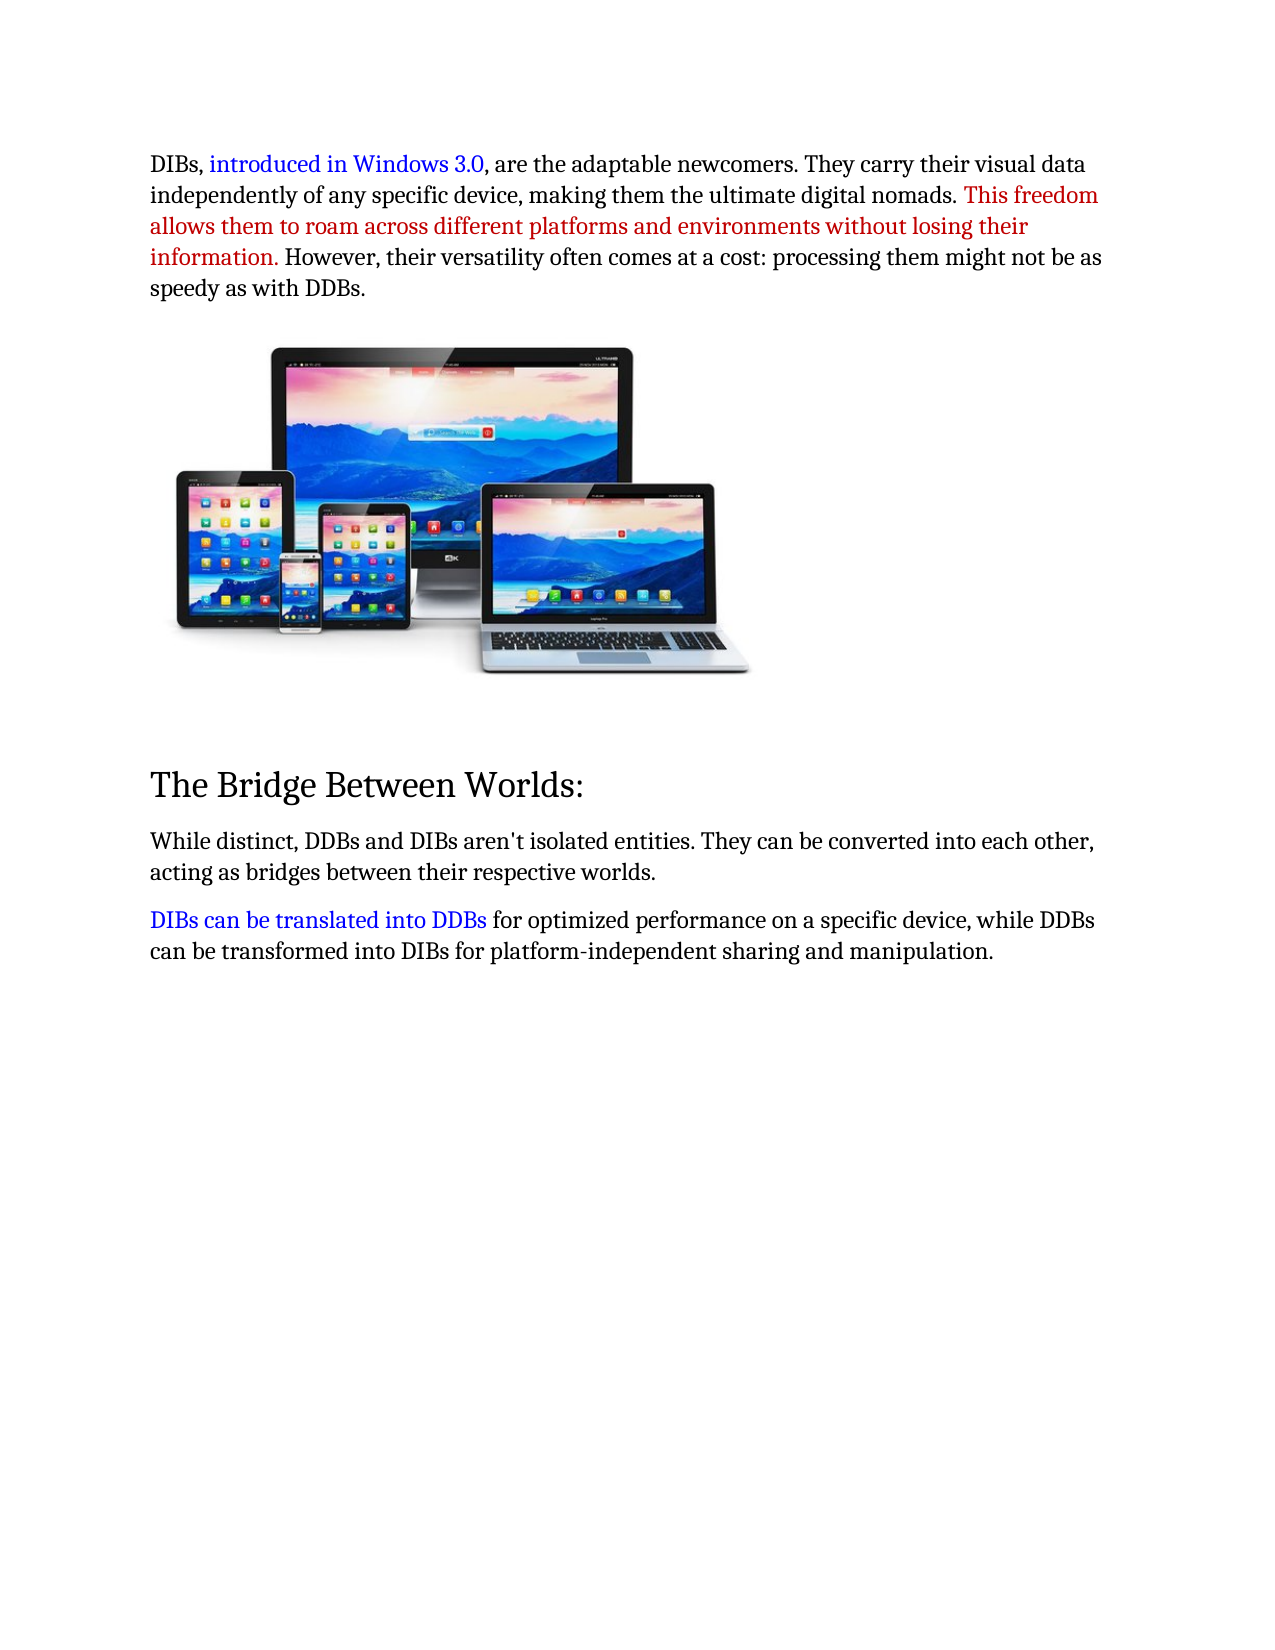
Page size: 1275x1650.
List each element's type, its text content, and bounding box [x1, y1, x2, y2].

text DIBs can be translated into DDBs for optimized performance on a specific device, while DDBs can be transformed into DIBs for platform-independent sharing and manipulation. [150, 906, 1125, 965]
text The Bridge Between Worlds: [150, 763, 1125, 807]
text DIBs, introduced in Windows 3.0, are the adaptable newcomers. They carry their visual data independently of any specific device, making them the ultimate digital nomads. This freedom allows them to roam across different platforms and environments without losing their information. However, their versatility often comes at a cost: processing them might not be as speedy as with DDBs. [150, 150, 1125, 303]
text While distinct, DDBs and DIBs aren't isolated entities. They can be converted into each other, acting as bridges between their respective worlds. [150, 827, 1125, 887]
picture [150, 321, 775, 697]
